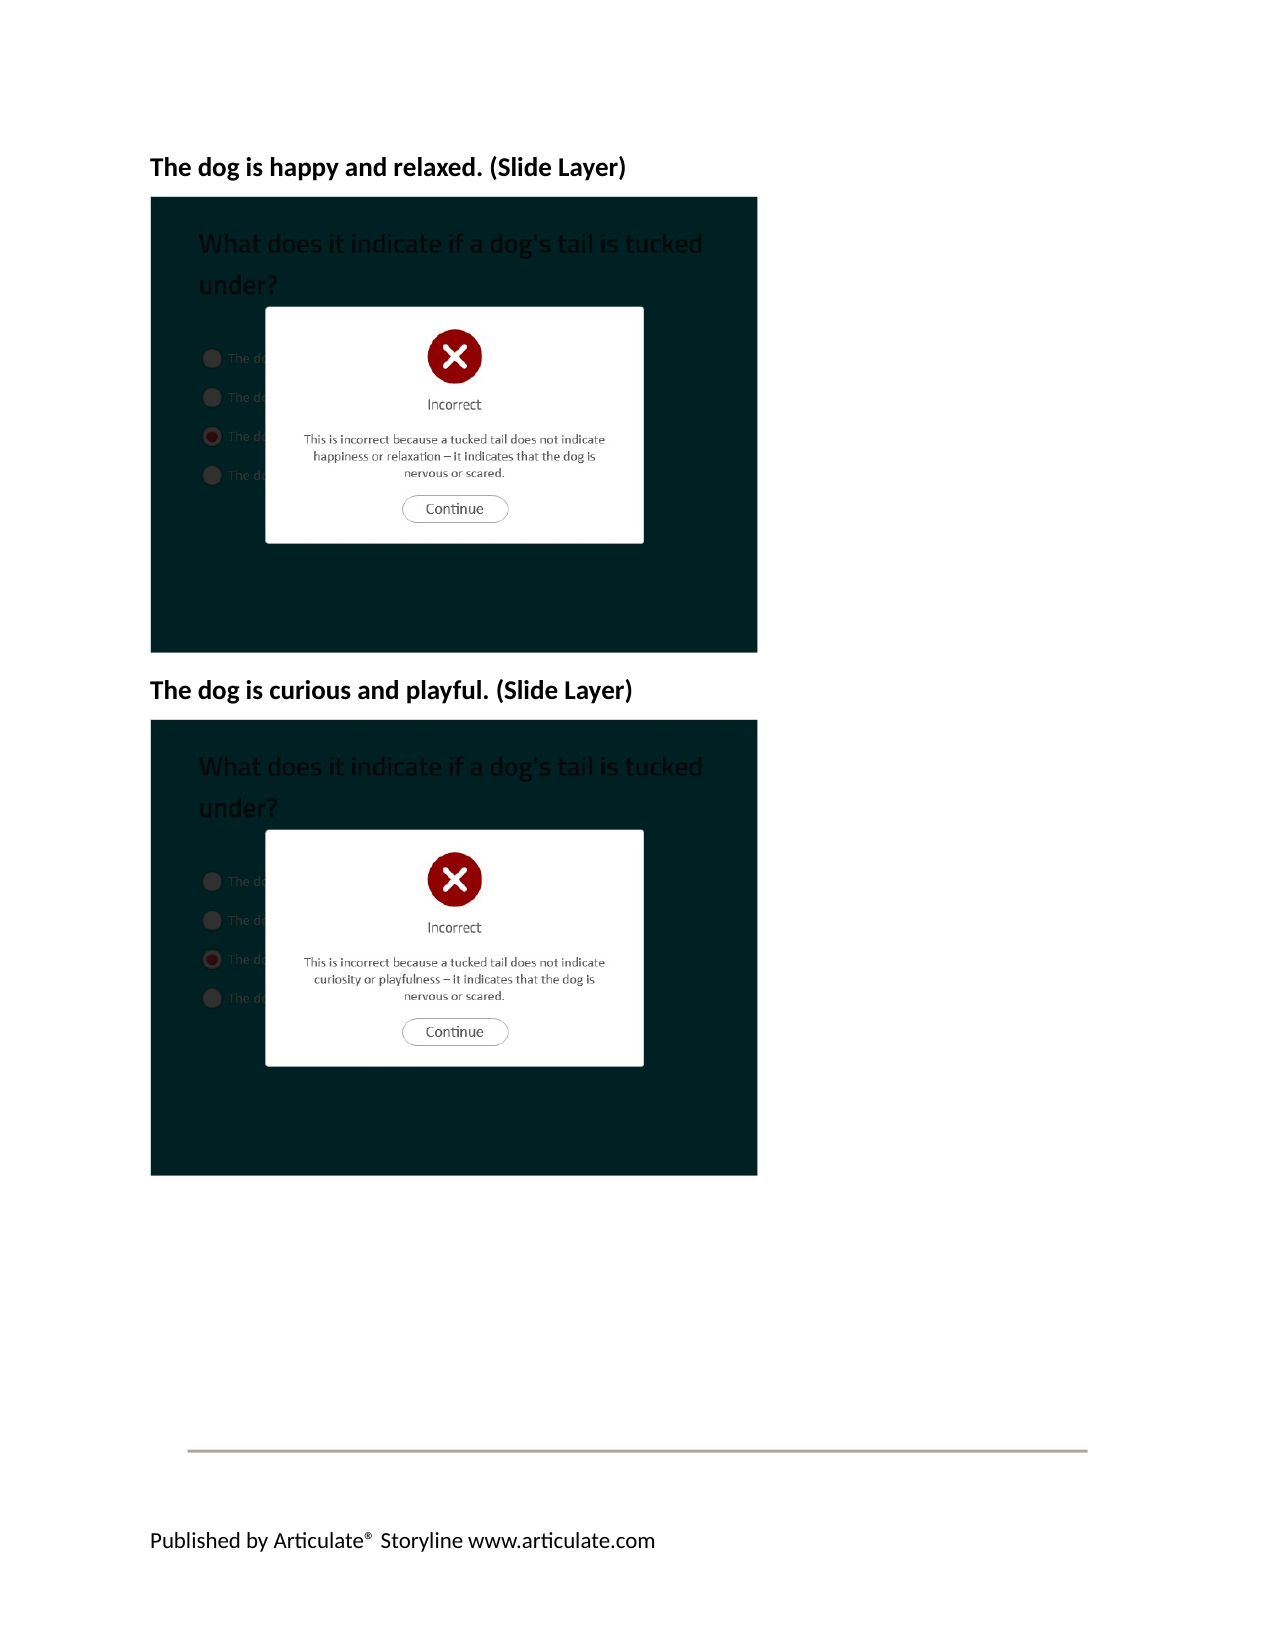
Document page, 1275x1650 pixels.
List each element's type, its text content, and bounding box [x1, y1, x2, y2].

subtitle The dog is happy and relaxed. (Slide Layer) [150, 150, 1125, 183]
subtitle The dog is curious and playful. (Slide Layer) [150, 673, 1125, 706]
